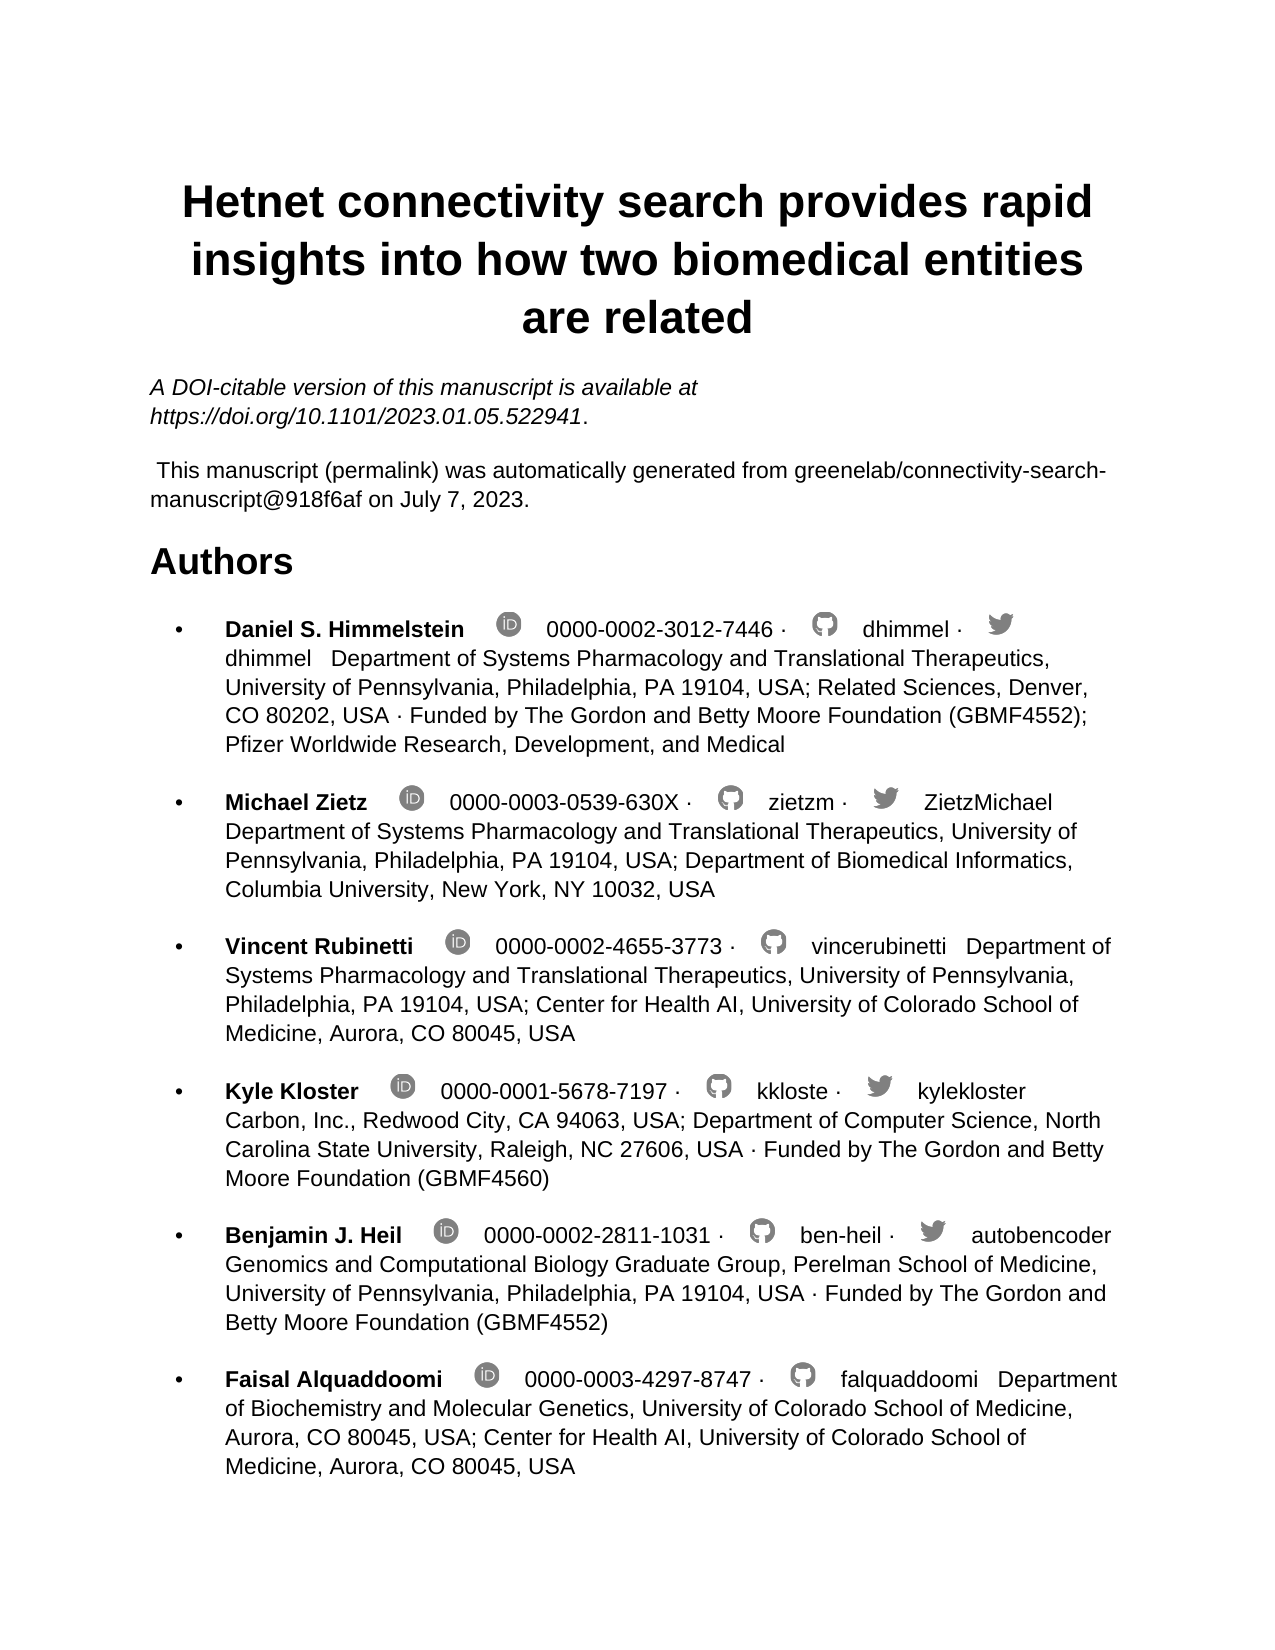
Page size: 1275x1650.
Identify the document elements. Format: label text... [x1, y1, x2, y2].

list Kyle Kloster 0000-0001-5678-7197 · kkloste · kylekloster Carbon, Inc., Redwood City, CA 94063, USA; Department of Computer Science, North Carolina State University, Raleigh, NC 27606, USA · Funded by The Gordon and Betty Moore Foundation (GBMF4560) [175, 1074, 1125, 1191]
title Hetnet connectivity search provides rapid insights into how two biomedical entities are related [150, 175, 1125, 343]
picture [873, 785, 899, 811]
list Benjamin J. Heil 0000-0002-2811-1031 · ben-heil · autobencoder Genomics and Computational Biology Graduate Group, Perelman School of Medicine, University of Pennsylvania, Philadelphia, PA 19104, USA · Funded by The Gordon and Betty Moore Foundation (GBMF4552) [175, 1218, 1125, 1335]
picture [750, 1218, 775, 1244]
picture [790, 1362, 816, 1388]
picture [812, 612, 838, 637]
picture [718, 785, 743, 811]
picture [921, 1218, 946, 1244]
subtitle Authors [150, 539, 1125, 583]
picture [706, 1074, 732, 1099]
list Faisal Alquaddoomi 0000-0003-4297-8747 · falquaddoomi Department of Biochemistry and Molecular Genetics, University of Colorado School of Medicine, Aurora, CO 80045, USA; Center for Health AI, University of Colorado School of Medicine, Aurora, CO 80045, USA [175, 1363, 1125, 1479]
picture [474, 1362, 500, 1388]
text A DOI-citable version of this manuscript is available at https://doi.org/10.1101/2023.01.05.522941. [150, 374, 1125, 429]
picture [399, 785, 425, 811]
list Daniel S. Himmelstein 0000-0002-3012-7446 · dhimmel · dhimmel Department of Systems Pharmacology and Translational Therapeutics, University of Pennsylvania, Philadelphia, PA 19104, USA; Related Sciences, Denver, CO 80202, USA · Funded by The Gordon and Betty Moore Foundation (GBMF4552); Pfizer Worldwide Research, Development, and Medical [175, 612, 1125, 758]
picture [988, 612, 1014, 637]
picture [445, 929, 470, 955]
picture [761, 929, 787, 955]
picture [390, 1074, 416, 1099]
list Michael Zietz 0000-0003-0539-630X · zietzm · ZietzMichael Department of Systems Pharmacology and Translational Therapeutics, University of Pennsylvania, Philadelphia, PA 19104, USA; Department of Biomedical Informatics, Columbia University, New York, NY 10032, USA [175, 785, 1125, 902]
picture [496, 612, 522, 637]
picture [867, 1074, 893, 1099]
text This manuscript (permalink) was automatically generated from greenelab/connectivity-search-manuscript@918f6af on July 7, 2023. [150, 457, 1125, 512]
list Vincent Rubinetti 0000-0002-4655-3773 · vincerubinetti Department of Systems Pharmacology and Translational Therapeutics, University of Pennsylvania, Philadelphia, PA 19104, USA; Center for Health AI, University of Colorado School of Medicine, Aurora, CO 80045, USA [175, 930, 1125, 1046]
picture [433, 1218, 459, 1244]
